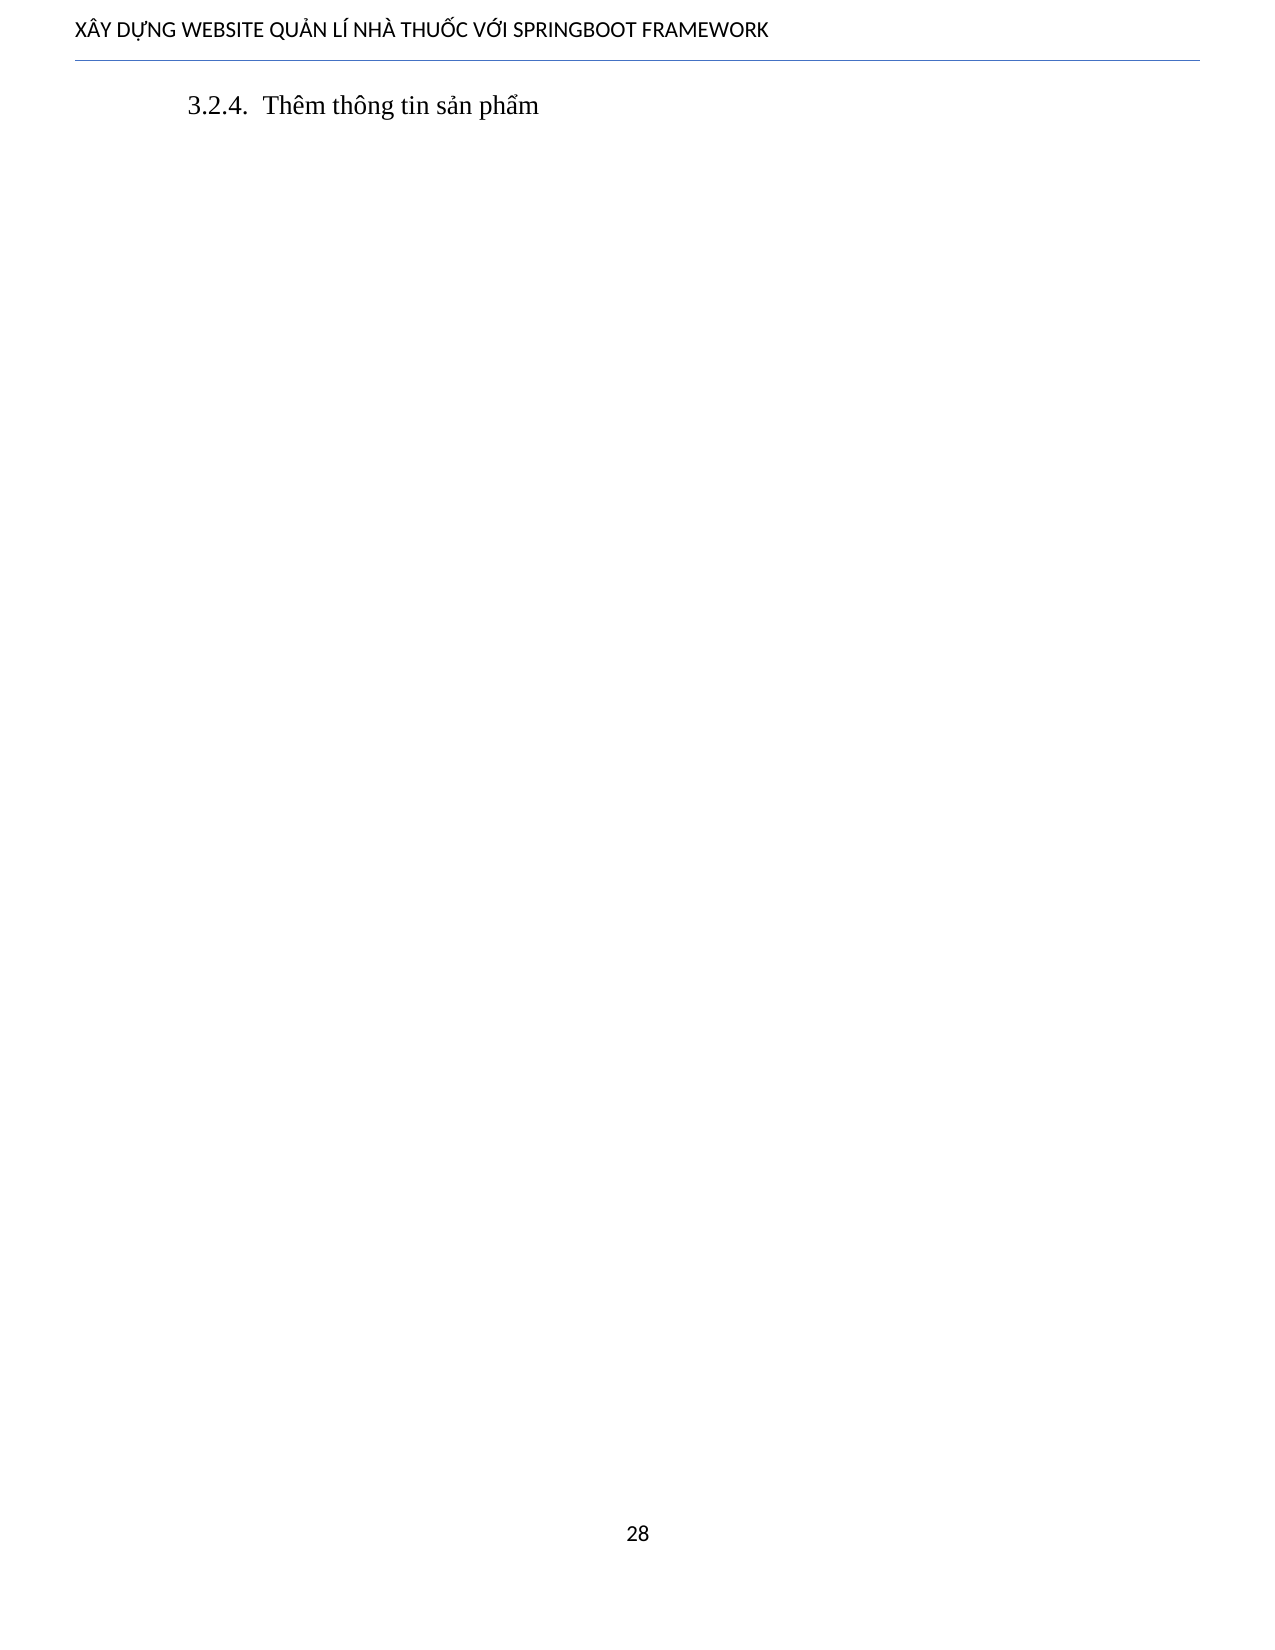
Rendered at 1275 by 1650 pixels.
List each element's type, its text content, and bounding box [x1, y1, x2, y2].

list Thêm thông tin sản phẩm [187, 89, 1200, 120]
